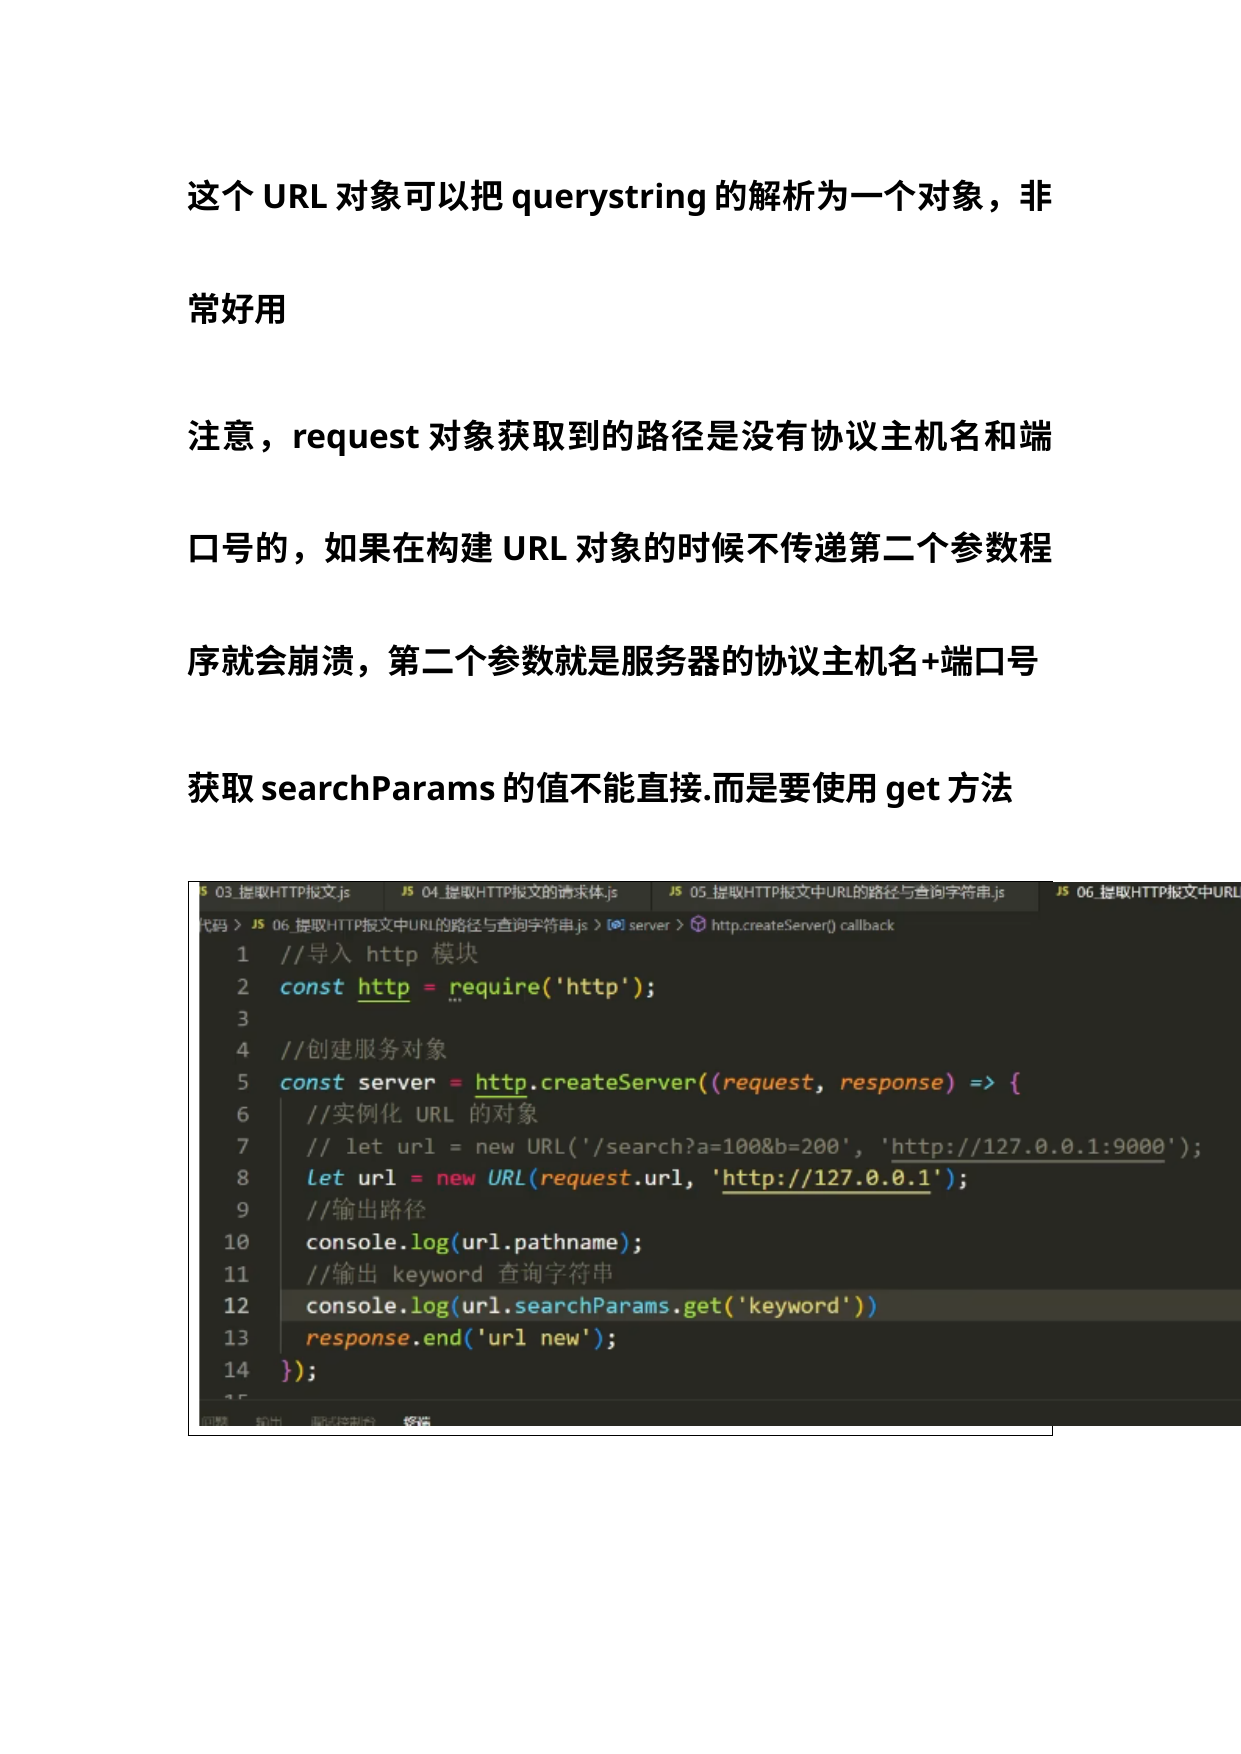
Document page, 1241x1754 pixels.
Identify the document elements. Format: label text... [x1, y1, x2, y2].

subtitle 获取searchParams的值不能直接.而是要使用get方法 [187, 754, 1053, 819]
subtitle 注意，request对象获取到的路径是没有协议主机名和端口号的，如果在构建URL对象的时候不传递第二个参数程序就会崩溃，第二个参数就是服务器的协议主机名+端口号 [187, 402, 1053, 691]
picture [199, 882, 1241, 1426]
subtitle 这个URL对象可以把querystring的解析为一个对象，非常好用 [187, 162, 1053, 339]
table_header [189, 882, 1052, 1435]
